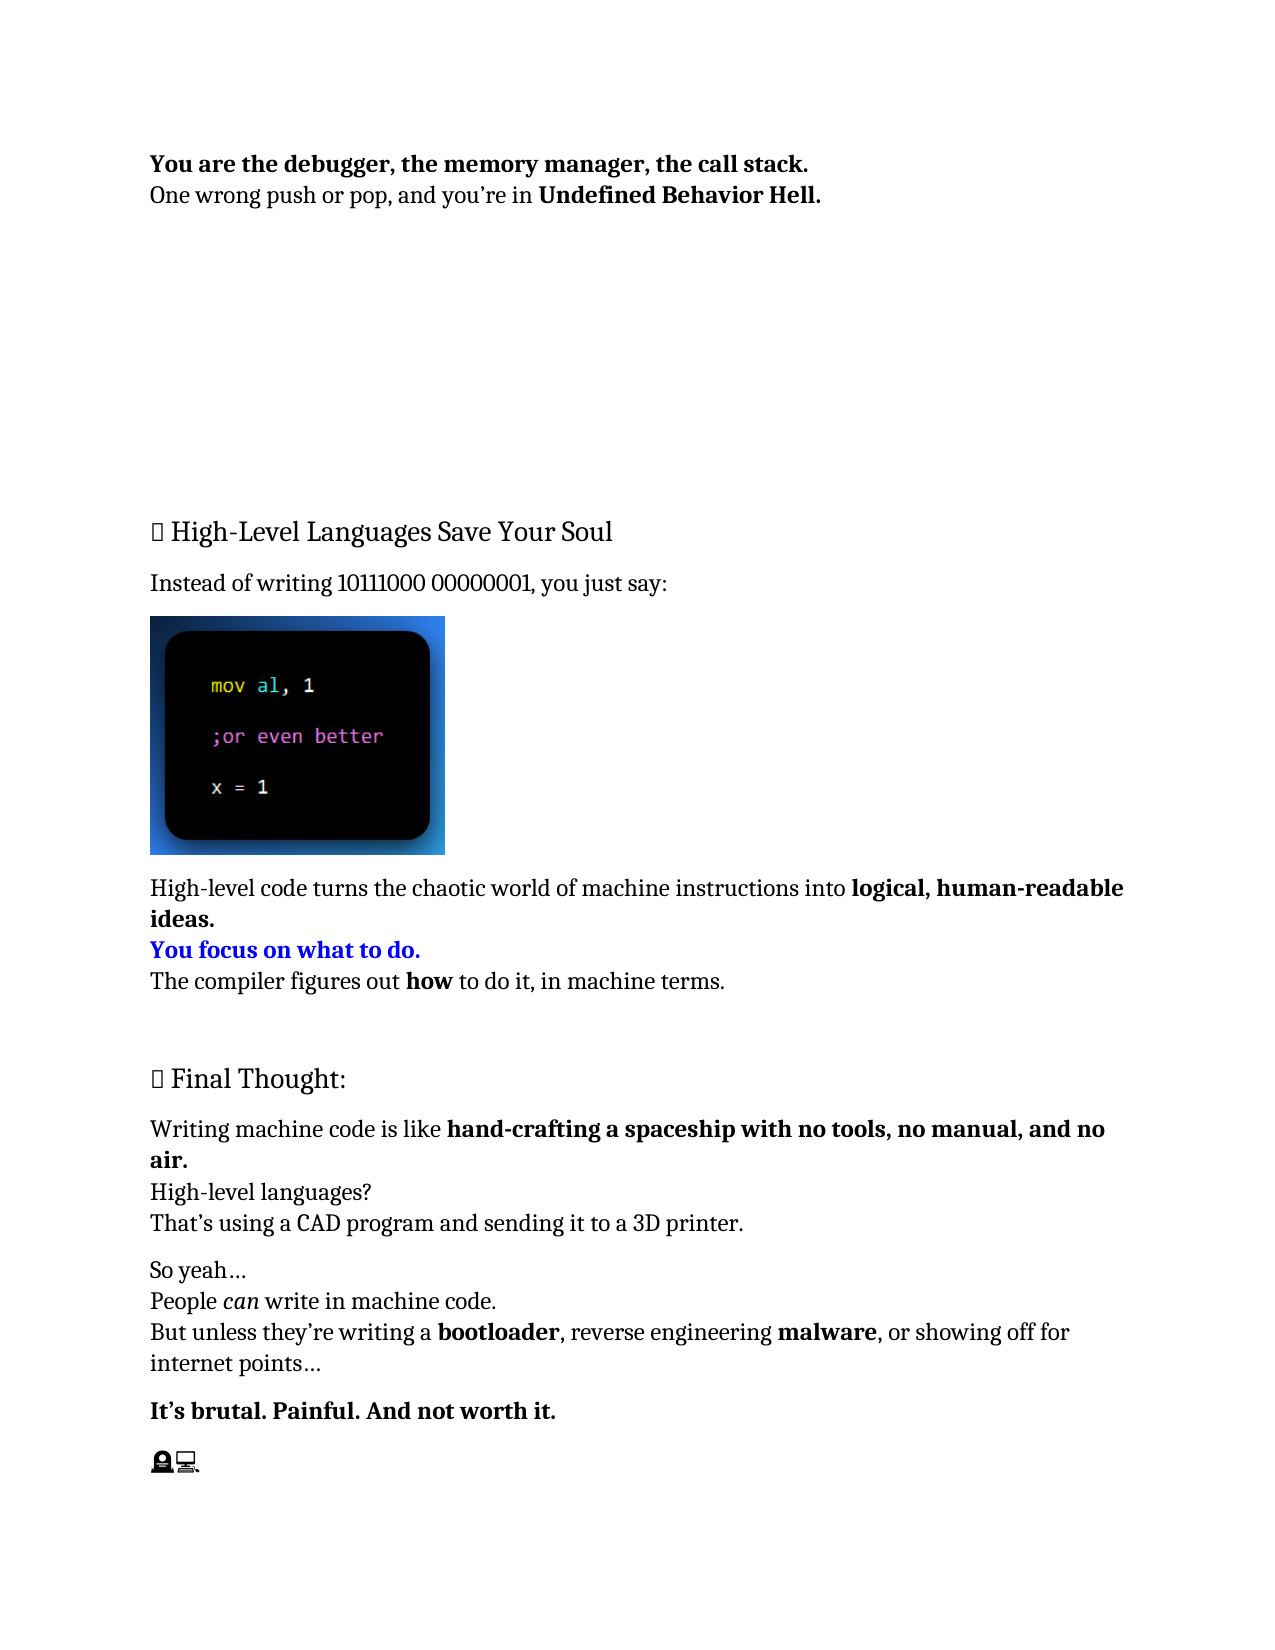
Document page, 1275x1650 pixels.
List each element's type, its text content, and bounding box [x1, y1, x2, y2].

text 🪦👨🏽‍💻💀 [150, 1445, 1125, 1479]
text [150, 150, 1125, 210]
text Instead of writing 10111000 00000001, you just say: [150, 568, 1125, 597]
text High-level code turns the chaotic world of machine instructions into logical, human-readable ideas. You focus on what to do. The compiler figures out how to do it, in machine terms. [150, 873, 1125, 995]
picture [150, 616, 445, 855]
text It’s brutal. Painful. And not worth it. [150, 1397, 1125, 1426]
text ✅ High-Level Languages Save Your Soul [150, 515, 1125, 549]
text Writing machine code is like hand-crafting a spaceship with no tools, no manual, and no air. High-level languages? That’s using a CAD program and sending it to a 3D printer. [150, 1115, 1125, 1237]
text 🧠 Final Thought: [150, 1062, 1125, 1096]
text So yeah… People can write in machine code. But unless they’re writing a bootloader, reverse engineering malware, or showing off for internet points… [150, 1256, 1125, 1378]
